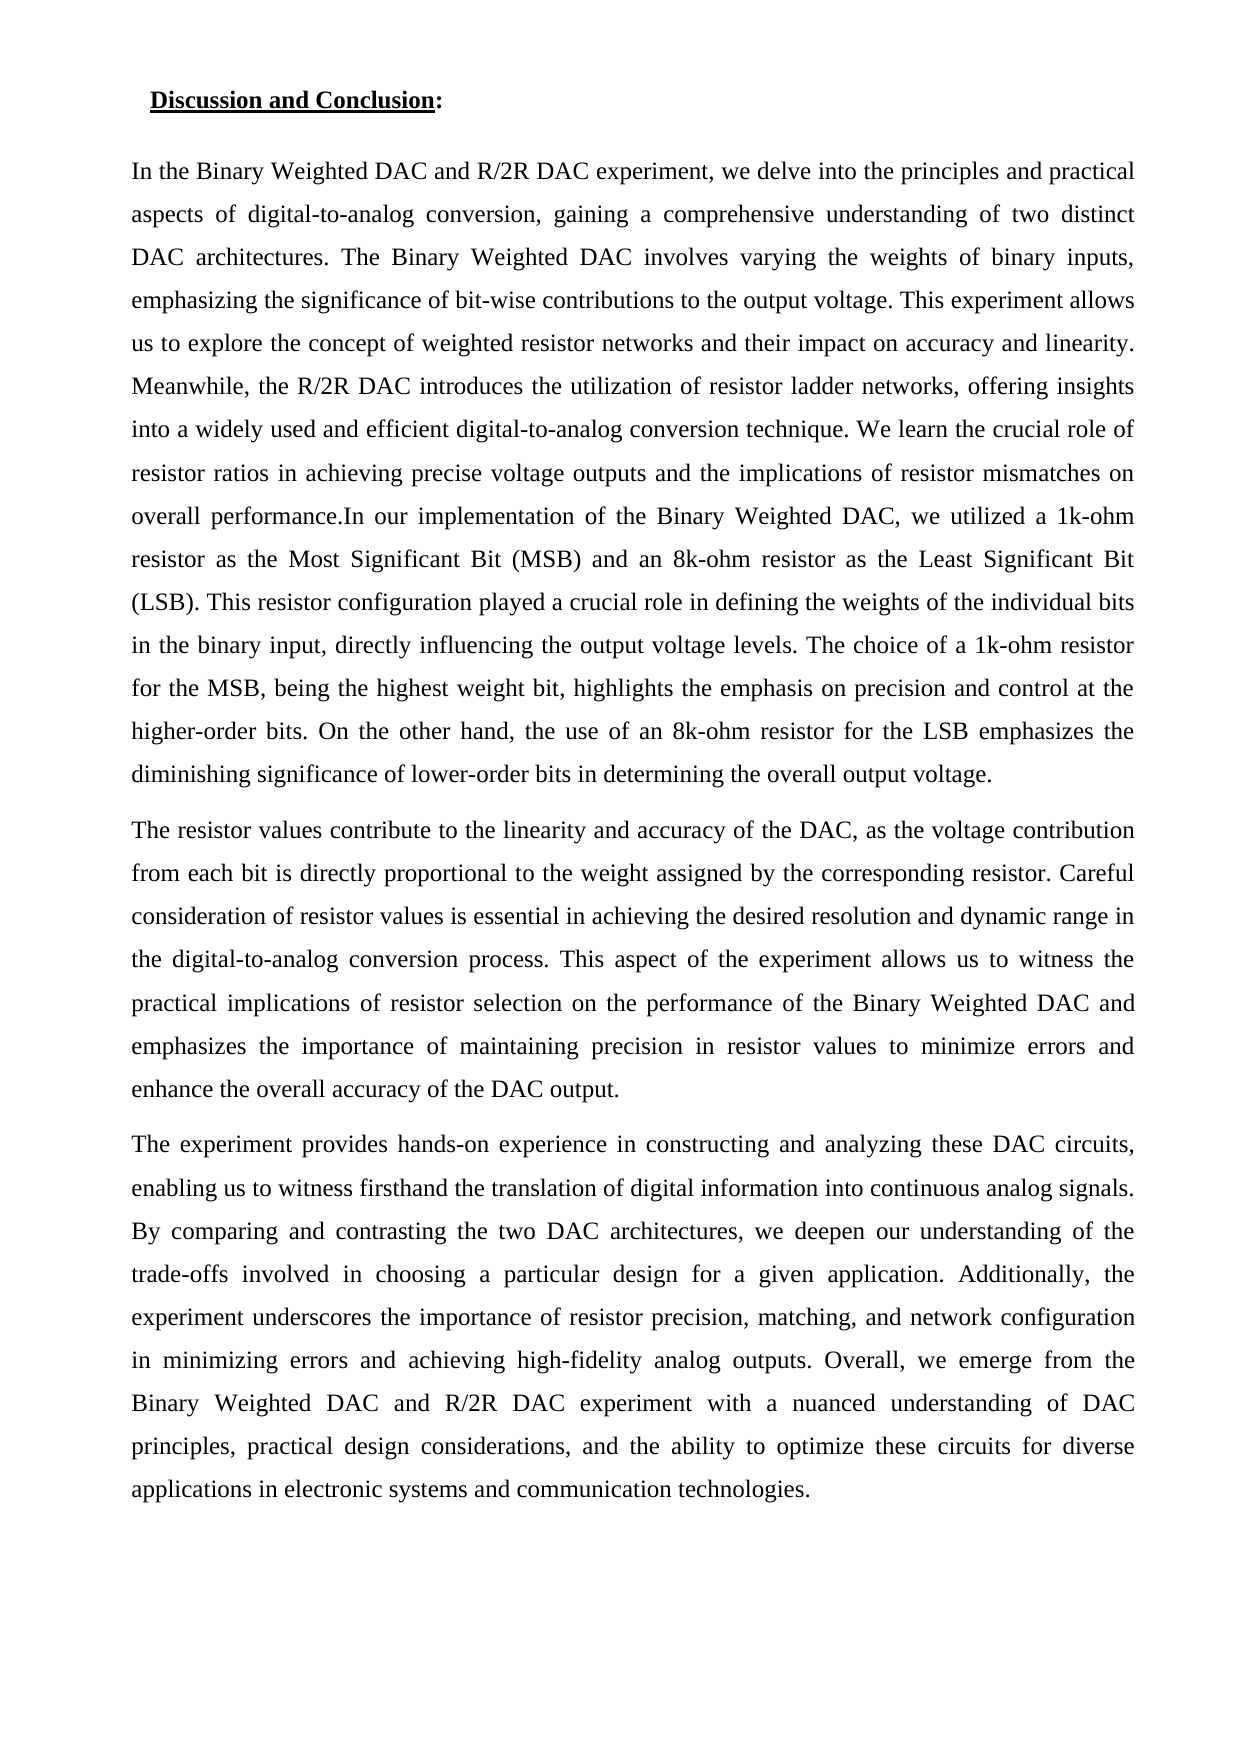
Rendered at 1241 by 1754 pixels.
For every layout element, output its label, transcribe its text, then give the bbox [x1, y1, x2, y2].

text In the Binary Weighted DAC and R/2R DAC experiment, we delve into the principles and practical aspects of digital-to-analog conversion, gaining a comprehensive understanding of two distinct DAC architectures. The Binary Weighted DAC involves varying the weights of binary inputs, emphasizing the significance of bit-wise contributions to the output voltage. This experiment allows us to explore the concept of weighted resistor networks and their impact on accuracy and linearity. Meanwhile, the R/2R DAC introduces the utilization of resistor ladder networks, offering insights into a widely used and efficient digital-to-analog conversion technique. We learn the crucial role of resistor ratios in achieving precise voltage outputs and the implications of resistor mismatches on overall performance.In our implementation of the Binary Weighted DAC, we utilized a 1k-ohm resistor as the Most Significant Bit (MSB) and an 8k-ohm resistor as the Least Significant Bit (LSB). This resistor configuration played a crucial role in defining the weights of the individual bits in the binary input, directly influencing the output voltage levels. The choice of a 1k-ohm resistor for the MSB, being the highest weight bit, highlights the emphasis on precision and control at the higher-order bits. On the other hand, the use of an 8k-ohm resistor for the LSB emphasizes the diminishing significance of lower-order bits in determining the overall output voltage. [131, 156, 1136, 788]
text The resistor values contribute to the linearity and accuracy of the DAC, as the voltage contribution from each bit is directly proportional to the weight assigned by the corresponding resistor. Careful consideration of resistor values is essential in achieving the desired resolution and dynamic range in the digital-to-analog conversion process. This aspect of the experiment allows us to witness the practical implications of resistor selection on the performance of the Binary Weighted DAC and emphasizes the importance of maintaining precision in resistor values to minimize errors and enhance the overall accuracy of the DAC output. [131, 815, 1136, 1103]
subtitle Discussion and Conclusion: [150, 85, 1136, 114]
text The experiment provides hands-on experience in constructing and analyzing these DAC circuits, enabling us to witness firsthand the translation of digital information into continuous analog signals. By comparing and contrasting the two DAC architectures, we deepen our understanding of the trade-offs involved in choosing a particular design for a given application. Additionally, the experiment underscores the importance of resistor precision, matching, and network configuration in minimizing errors and achieving high-fidelity analog outputs. Overall, we emerge from the Binary Weighted DAC and R/2R DAC experiment with a nuanced understanding of DAC principles, practical design considerations, and the ability to optimize these circuits for diverse applications in electronic systems and communication technologies. [131, 1129, 1136, 1503]
